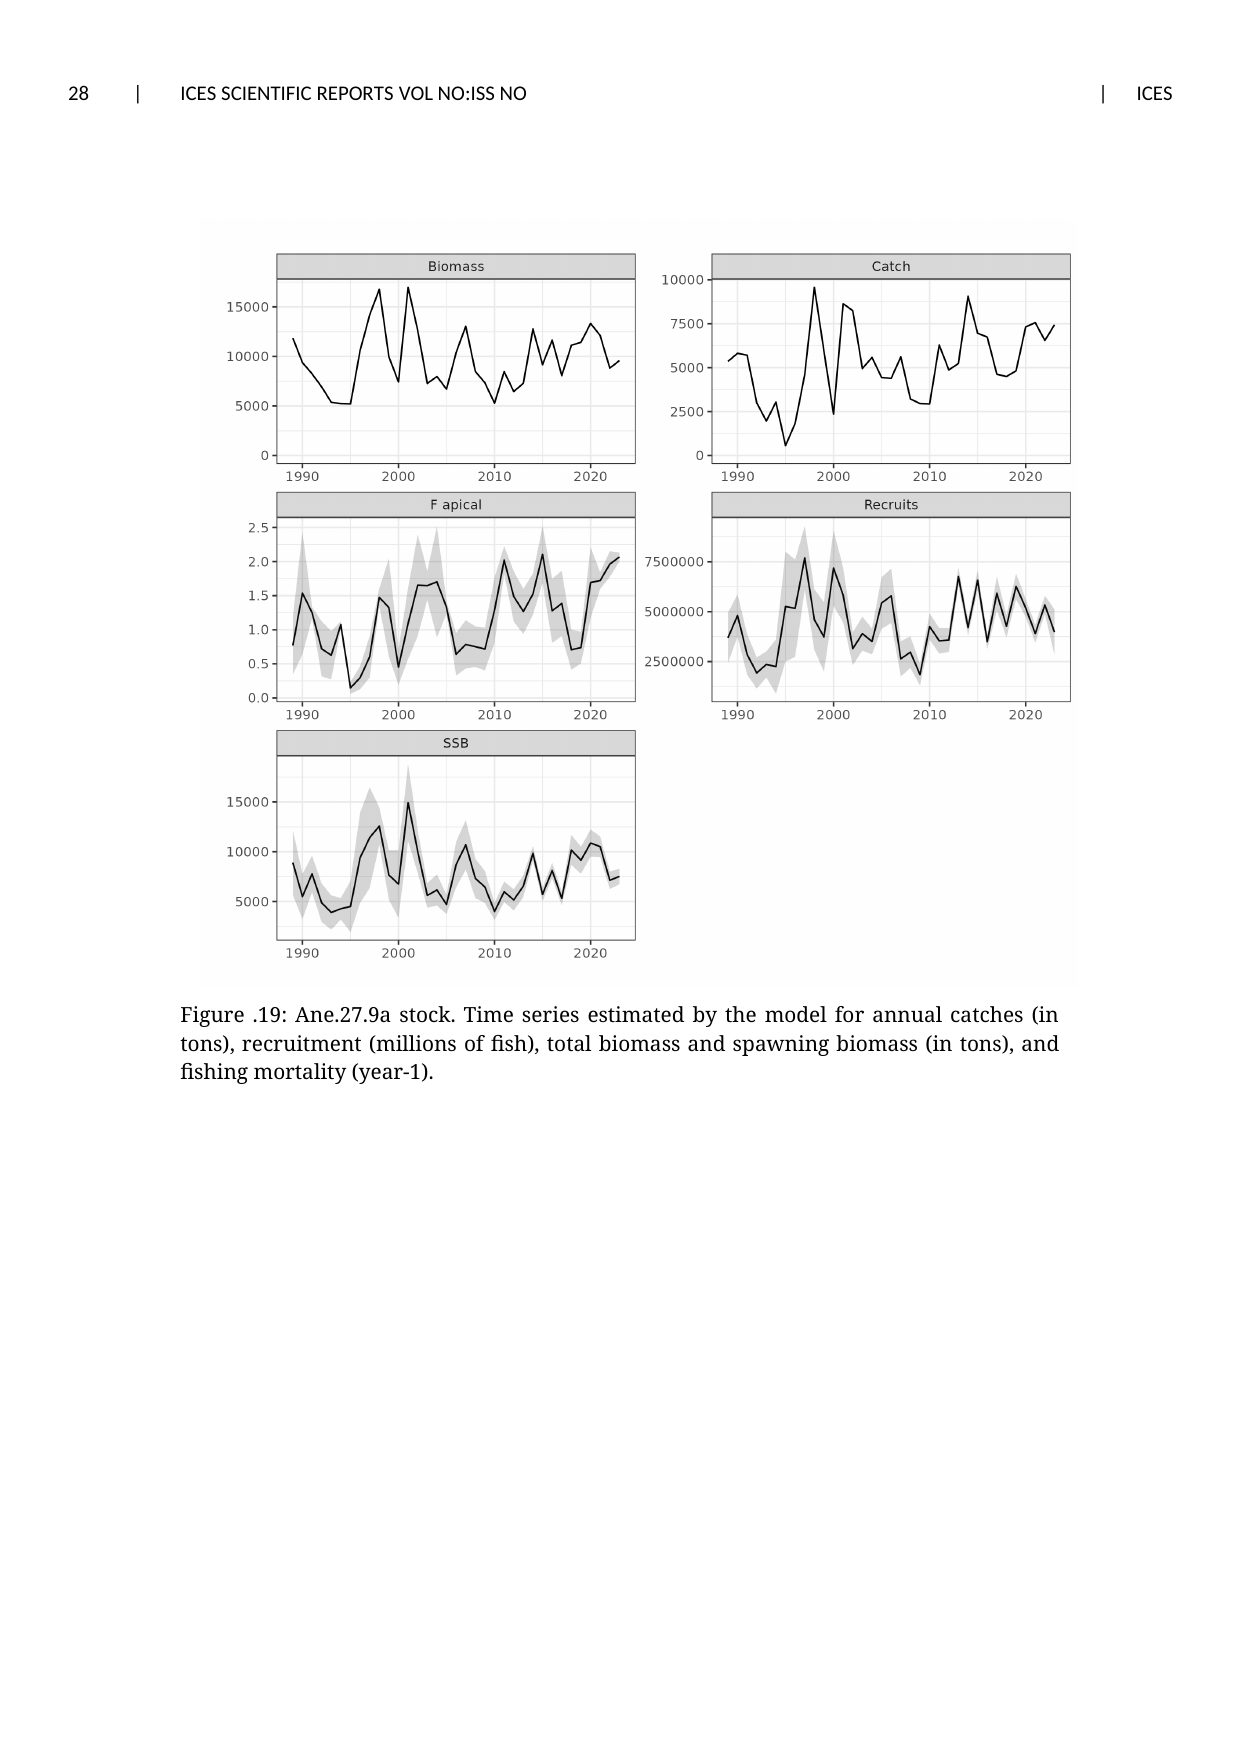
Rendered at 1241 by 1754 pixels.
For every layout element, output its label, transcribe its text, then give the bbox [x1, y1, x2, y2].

text Figure .: Ane.27.9a stock. Time series estimated by the model for annual catches (in tons), recruitment (millions of fish), total biomass and spawning biomass (in tons), and fishing mortality (year-1). [180, 1000, 1060, 1086]
picture [198, 218, 1079, 988]
